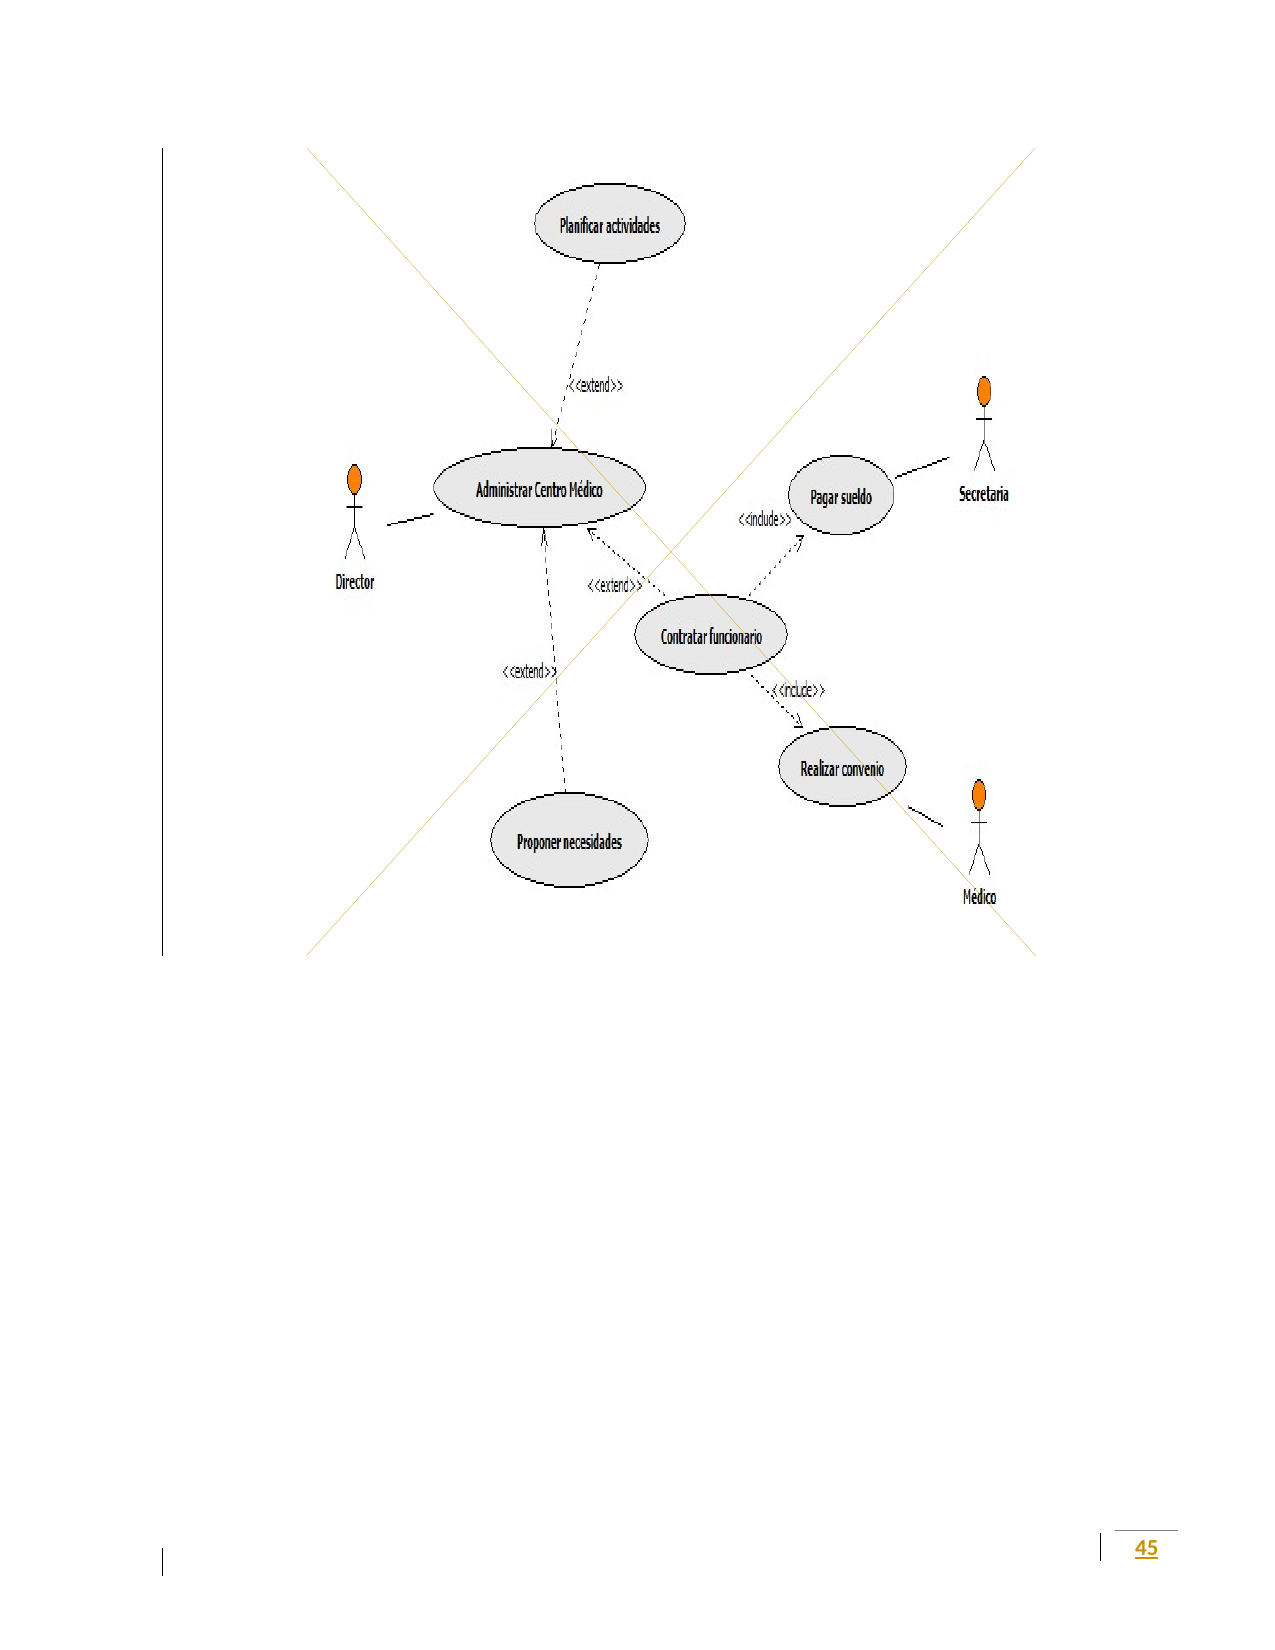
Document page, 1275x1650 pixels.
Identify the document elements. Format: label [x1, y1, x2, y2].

picture [308, 553, 1034, 956]
picture [307, 147, 1035, 550]
picture [306, 149, 670, 954]
picture [672, 149, 1036, 955]
